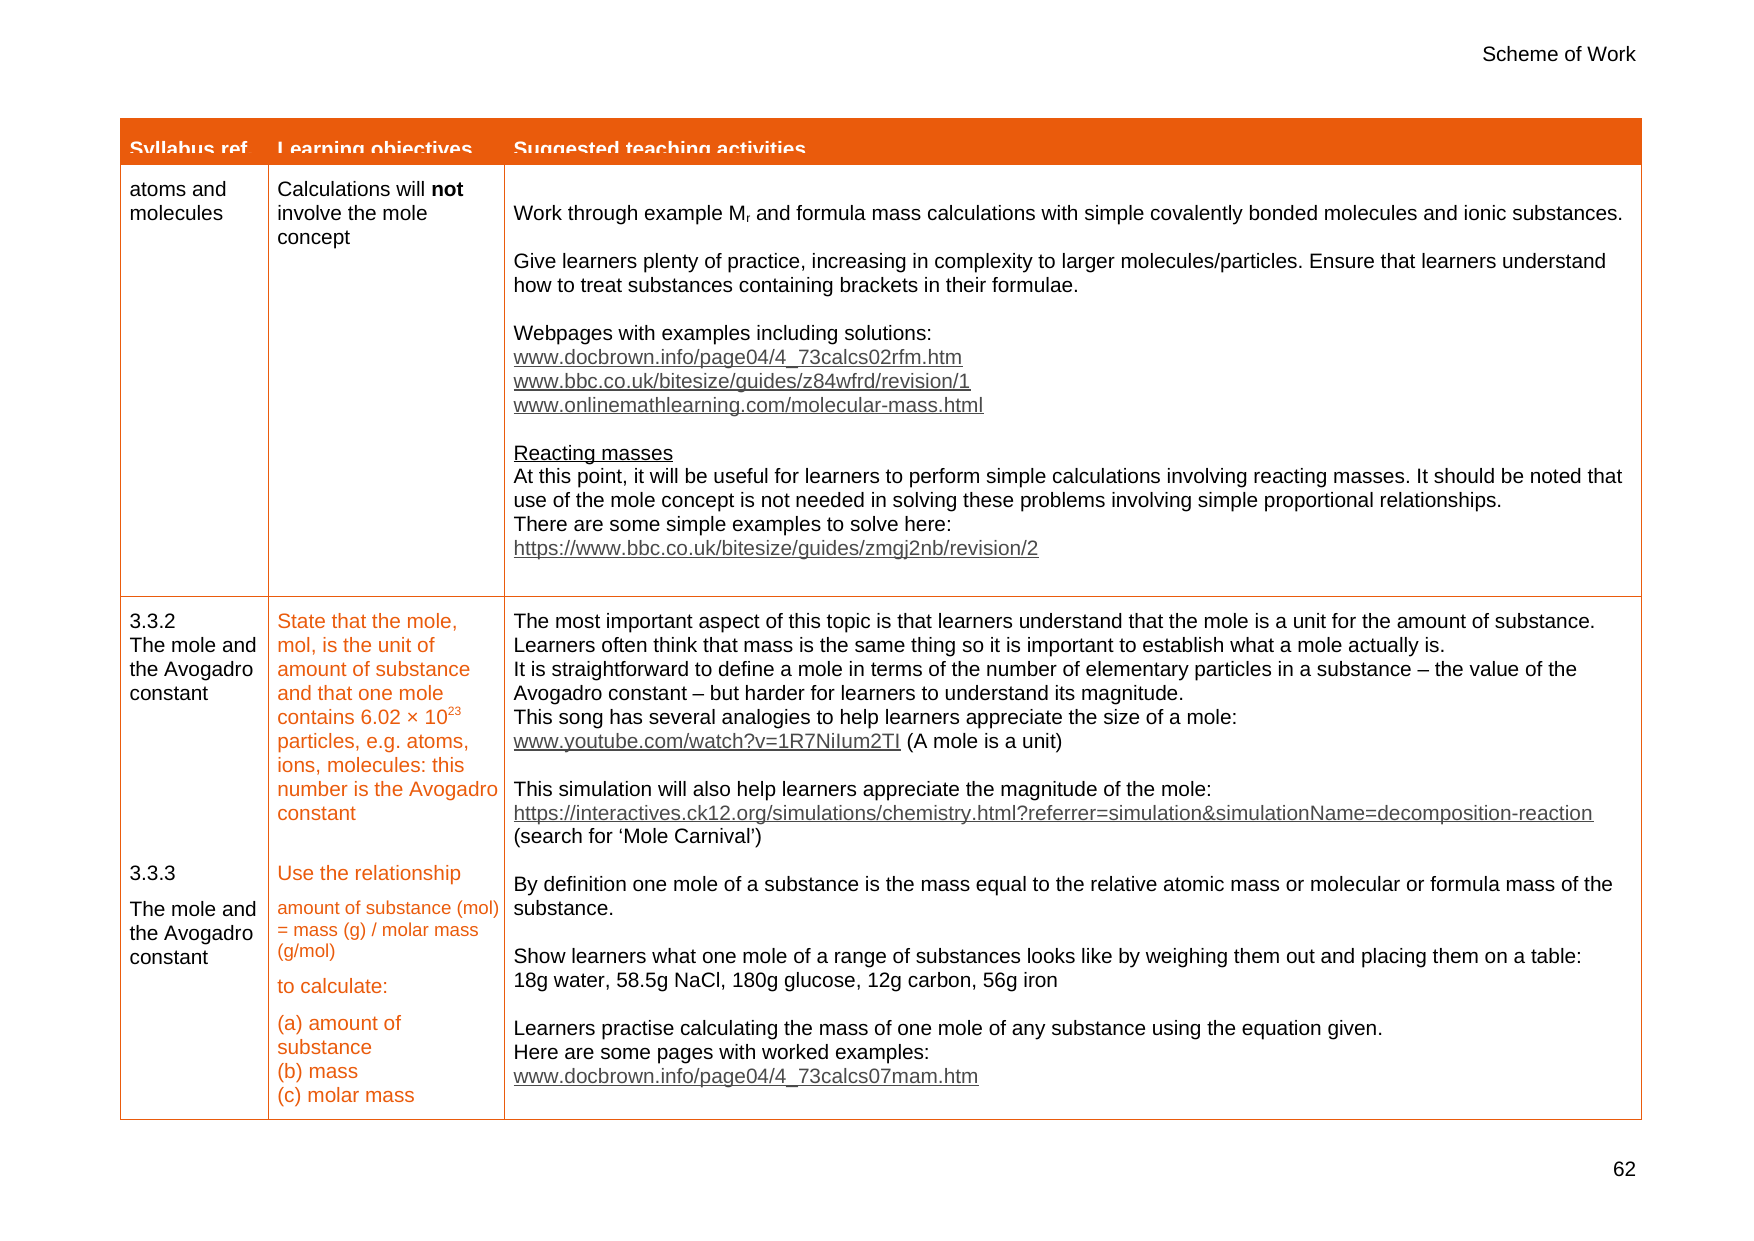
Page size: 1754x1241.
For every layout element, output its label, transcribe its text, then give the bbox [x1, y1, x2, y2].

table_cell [121, 165, 268, 596]
table_header Suggested teaching activities [505, 119, 1641, 164]
table_header Syllabus ref. [121, 119, 268, 164]
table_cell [505, 165, 1641, 596]
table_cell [269, 597, 504, 1118]
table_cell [269, 165, 504, 596]
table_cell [505, 597, 1641, 1118]
table_header Learning objectives [269, 119, 504, 164]
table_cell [121, 597, 268, 1118]
